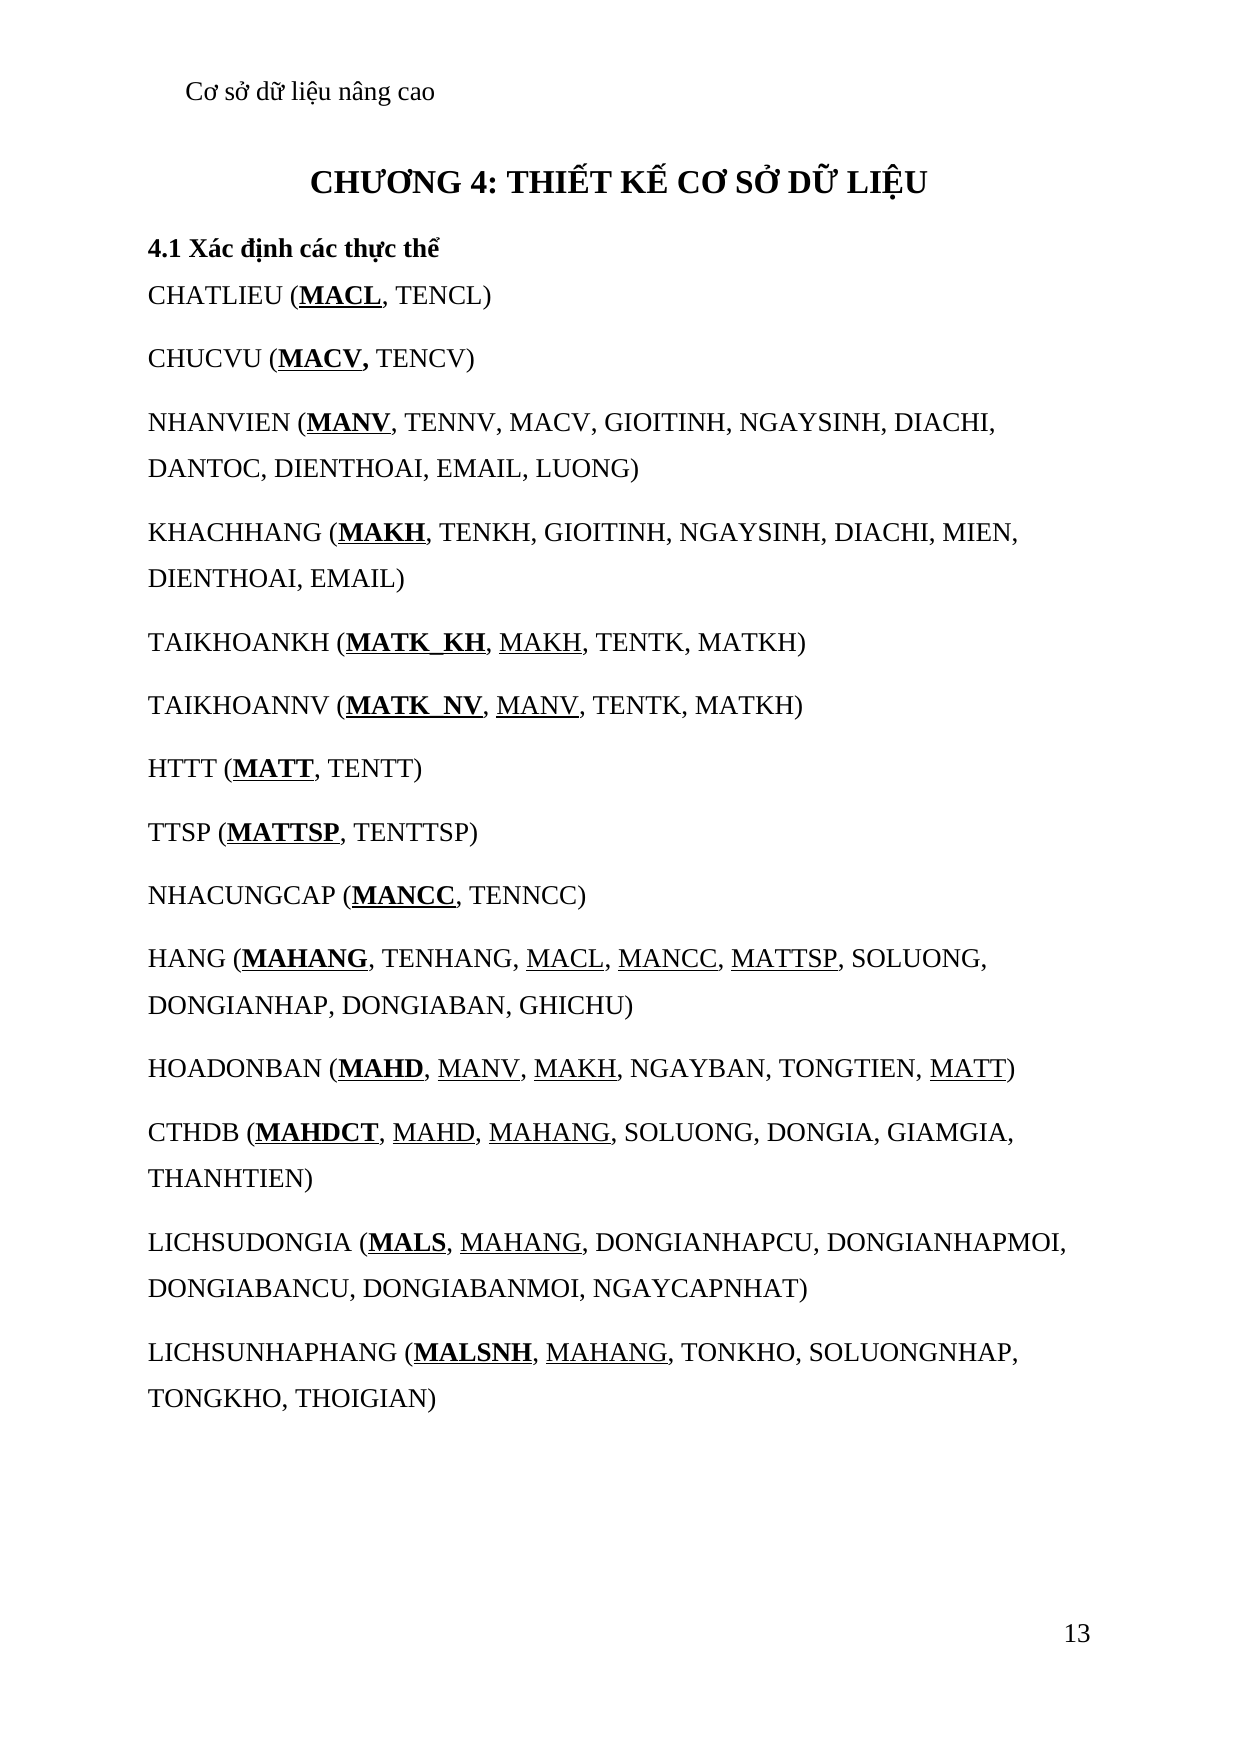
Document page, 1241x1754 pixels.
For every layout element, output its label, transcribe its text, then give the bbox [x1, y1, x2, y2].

text LICHSUDONGIA (MALS, MAHANG, DONGIANHAPCU, DONGIANHAPMOI, DONGIABANCU, DONGIABANMOI, NGAYCAPNHAT) [148, 1226, 1090, 1304]
text HOADONBAN (MAHD, MANV, MAKH, NGAYBAN, TONGTIEN, MATT) [148, 1052, 1090, 1084]
subtitle 4.1 Xác định các thực thể [148, 232, 1090, 264]
text TAIKHOANKH (MATK_KH, MAKH, TENTK, MATKH) [148, 626, 1090, 657]
text HTTT (MATT, TENTT) [148, 752, 1090, 784]
subtitle CHƯƠNG 4: THIẾT KẾ CƠ SỞ DỮ LIỆU [148, 162, 1090, 201]
text HANG (MAHANG, TENHANG, MACL, MANCC, MATTSP, SOLUONG, DONGIANHAP, DONGIABAN, GHICHU) [148, 942, 1090, 1020]
text NHACUNGCAP (MANCC, TENNCC) [148, 879, 1090, 910]
text NHANVIEN (MANV, TENNV, MACV, GIOITINH, NGAYSINH, DIACHI, DANTOC, DIENTHOAI, EMAIL, LUONG) [148, 406, 1090, 484]
text TTSP (MATTSP, TENTTSP) [148, 816, 1090, 847]
text CHATLIEU (MACL, TENCL) [148, 279, 1090, 310]
text LICHSUNHAPHANG (MALSNH, MAHANG, TONKHO, SOLUONGNHAP, TONGKHO, THOIGIAN) [148, 1336, 1090, 1414]
text KHACHHANG (MAKH, TENKH, GIOITINH, NGAYSINH, DIACHI, MIEN, DIENTHOAI, EMAIL) [148, 516, 1090, 594]
text CHUCVU (MACV, TENCV) [148, 342, 1090, 374]
text TAIKHOANNV (MATK_NV, MANV, TENTK, MATKH) [148, 689, 1090, 720]
text CTHDB (MAHDCT, MAHD, MAHANG, SOLUONG, DONGIA, GIAMGIA, THANHTIEN) [148, 1116, 1090, 1194]
